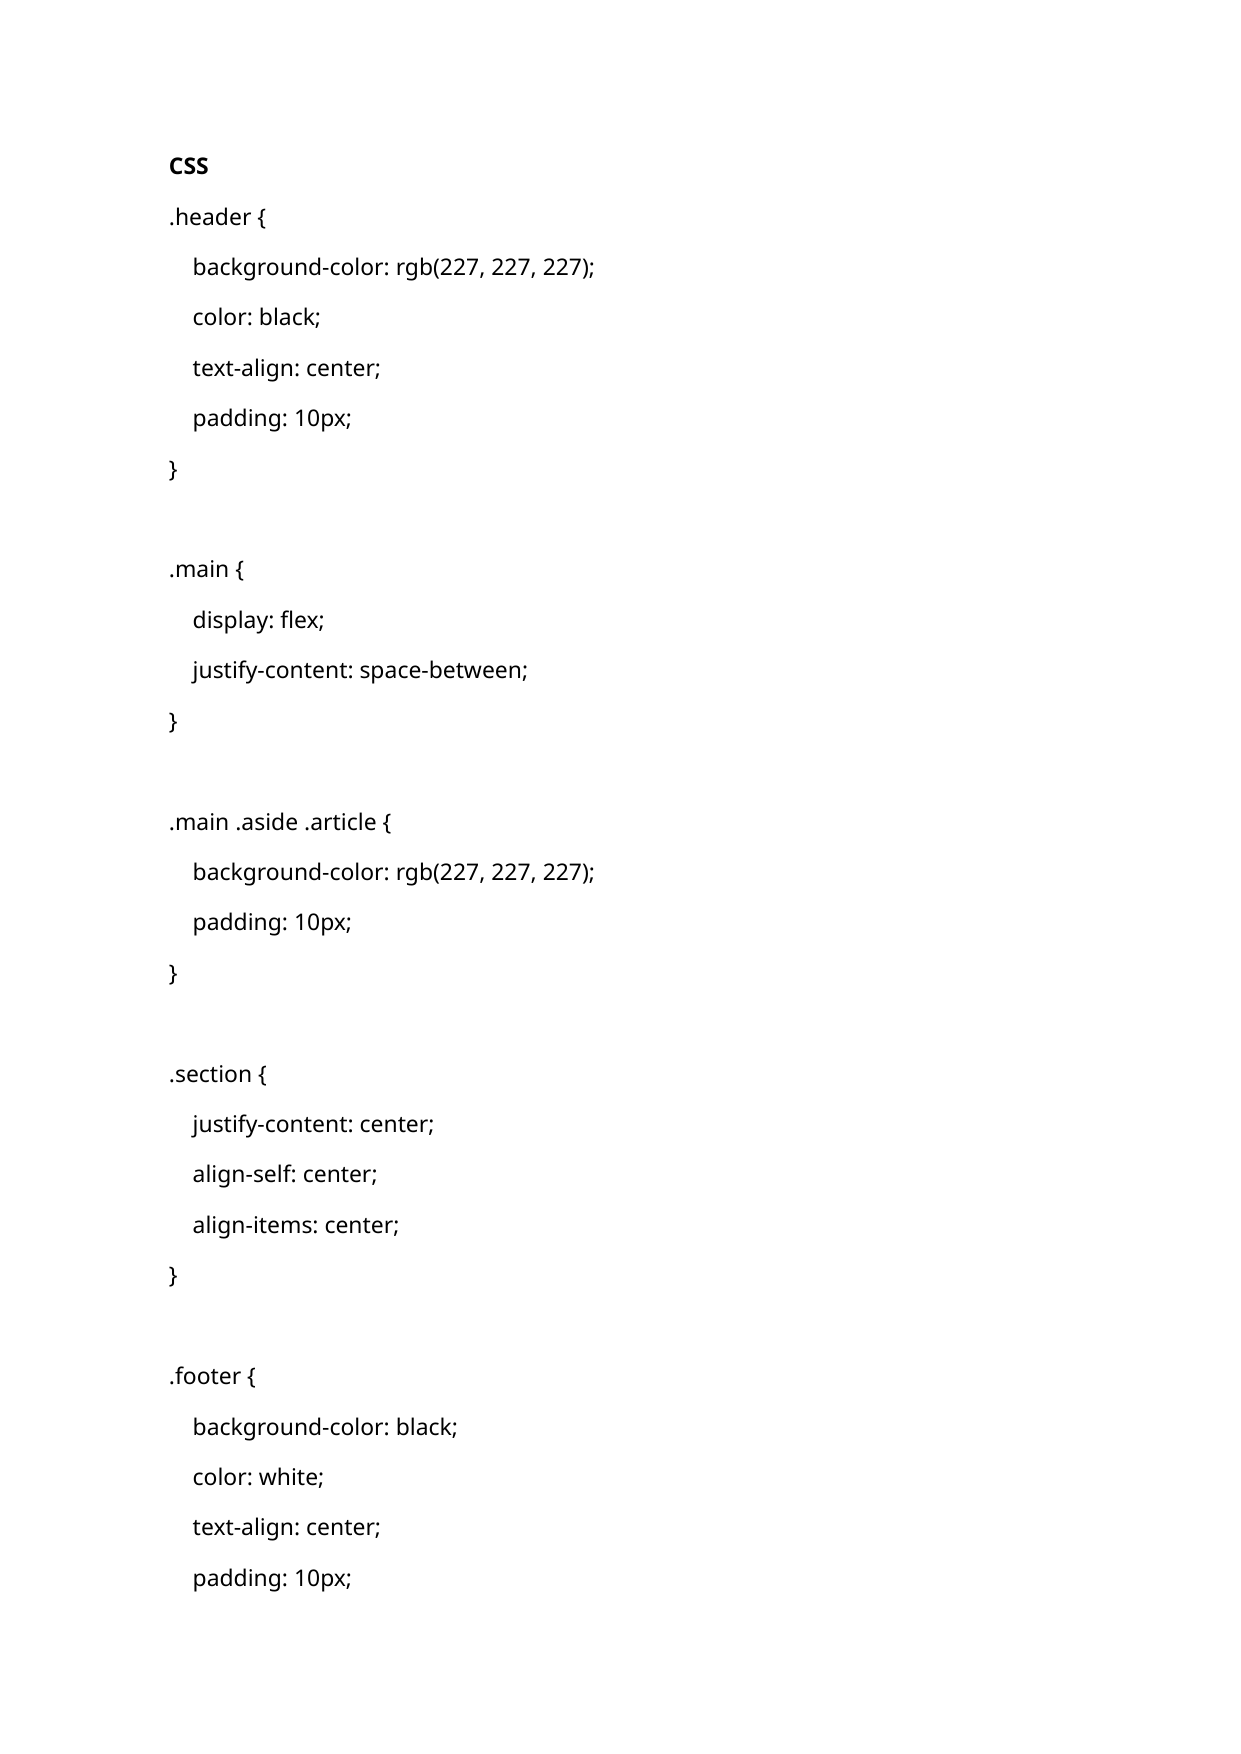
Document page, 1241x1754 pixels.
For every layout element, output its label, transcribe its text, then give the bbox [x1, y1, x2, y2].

text .main .aside .article { [169, 805, 1090, 837]
text } [169, 704, 1090, 736]
text justify-content: space-between; [169, 654, 1090, 685]
text .main { [169, 553, 1090, 584]
text background-color: black; [169, 1410, 1090, 1442]
text justify-content: center; [169, 1108, 1090, 1139]
text } [169, 957, 1090, 988]
text text-align: center; [169, 1511, 1090, 1542]
text background-color: rgb(227, 227, 227); [169, 251, 1090, 282]
text color: white; [169, 1461, 1090, 1492]
text background-color: rgb(227, 227, 227); [169, 856, 1090, 887]
text color: black; [169, 301, 1090, 332]
text align-items: center; [169, 1209, 1090, 1240]
text .section { [169, 1057, 1090, 1089]
text .header { [169, 200, 1090, 232]
text CSS [169, 150, 1090, 181]
text padding: 10px; [169, 906, 1090, 937]
text } [169, 1259, 1090, 1290]
text .footer { [169, 1360, 1090, 1391]
text align-self: center; [169, 1158, 1090, 1189]
text padding: 10px; [169, 402, 1090, 433]
text } [169, 452, 1090, 484]
text display: flex; [169, 604, 1090, 635]
text text-align: center; [169, 352, 1090, 383]
text padding: 10px; [169, 1562, 1090, 1593]
